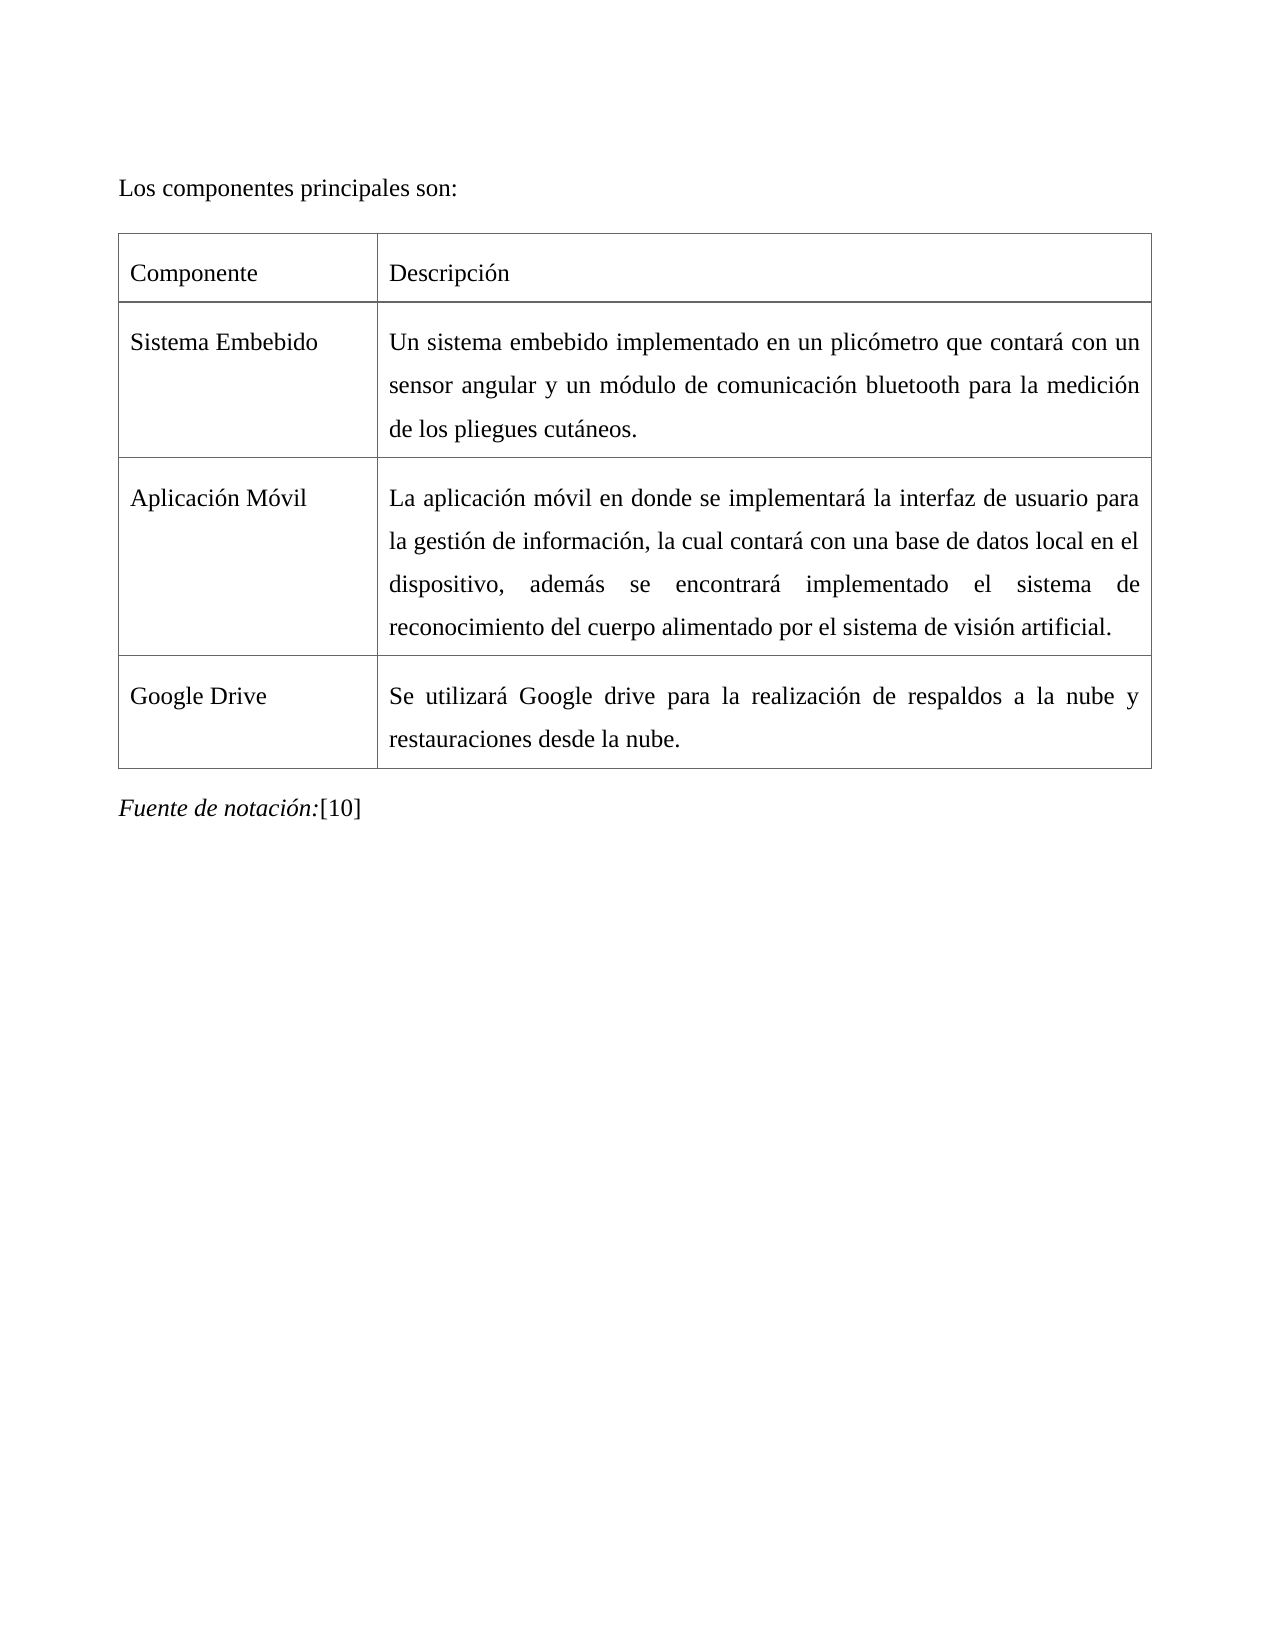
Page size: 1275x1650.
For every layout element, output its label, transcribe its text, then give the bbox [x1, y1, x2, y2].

table_header Descripción [378, 234, 1151, 301]
table_cell Sistema Embebido [119, 303, 377, 457]
table_cell Google Drive [119, 656, 377, 767]
table_cell Aplicación Móvil [119, 458, 377, 655]
table_cell La aplicación móvil en donde se implementará la interfaz de usuario para la gestión de información, la cual contará con una base de datos local en el dispositivo, además se encontrará implementado el sistema de reconocimiento del cuerpo alimentado por el sistema de visión artificial. [378, 458, 1151, 655]
table_header Componente [119, 234, 377, 301]
text Los componentes principales son: [118, 173, 1157, 201]
text Fuente de notación:[10] [118, 793, 1157, 822]
table_cell Se utilizará Google drive para la realización de respaldos a la nube y restauraciones desde la nube. [378, 656, 1151, 767]
table_cell Un sistema embebido implementado en un plicómetro que contará con un sensor angular y un módulo de comunicación bluetooth para la medición de los pliegues cutáneos. [378, 303, 1151, 457]
